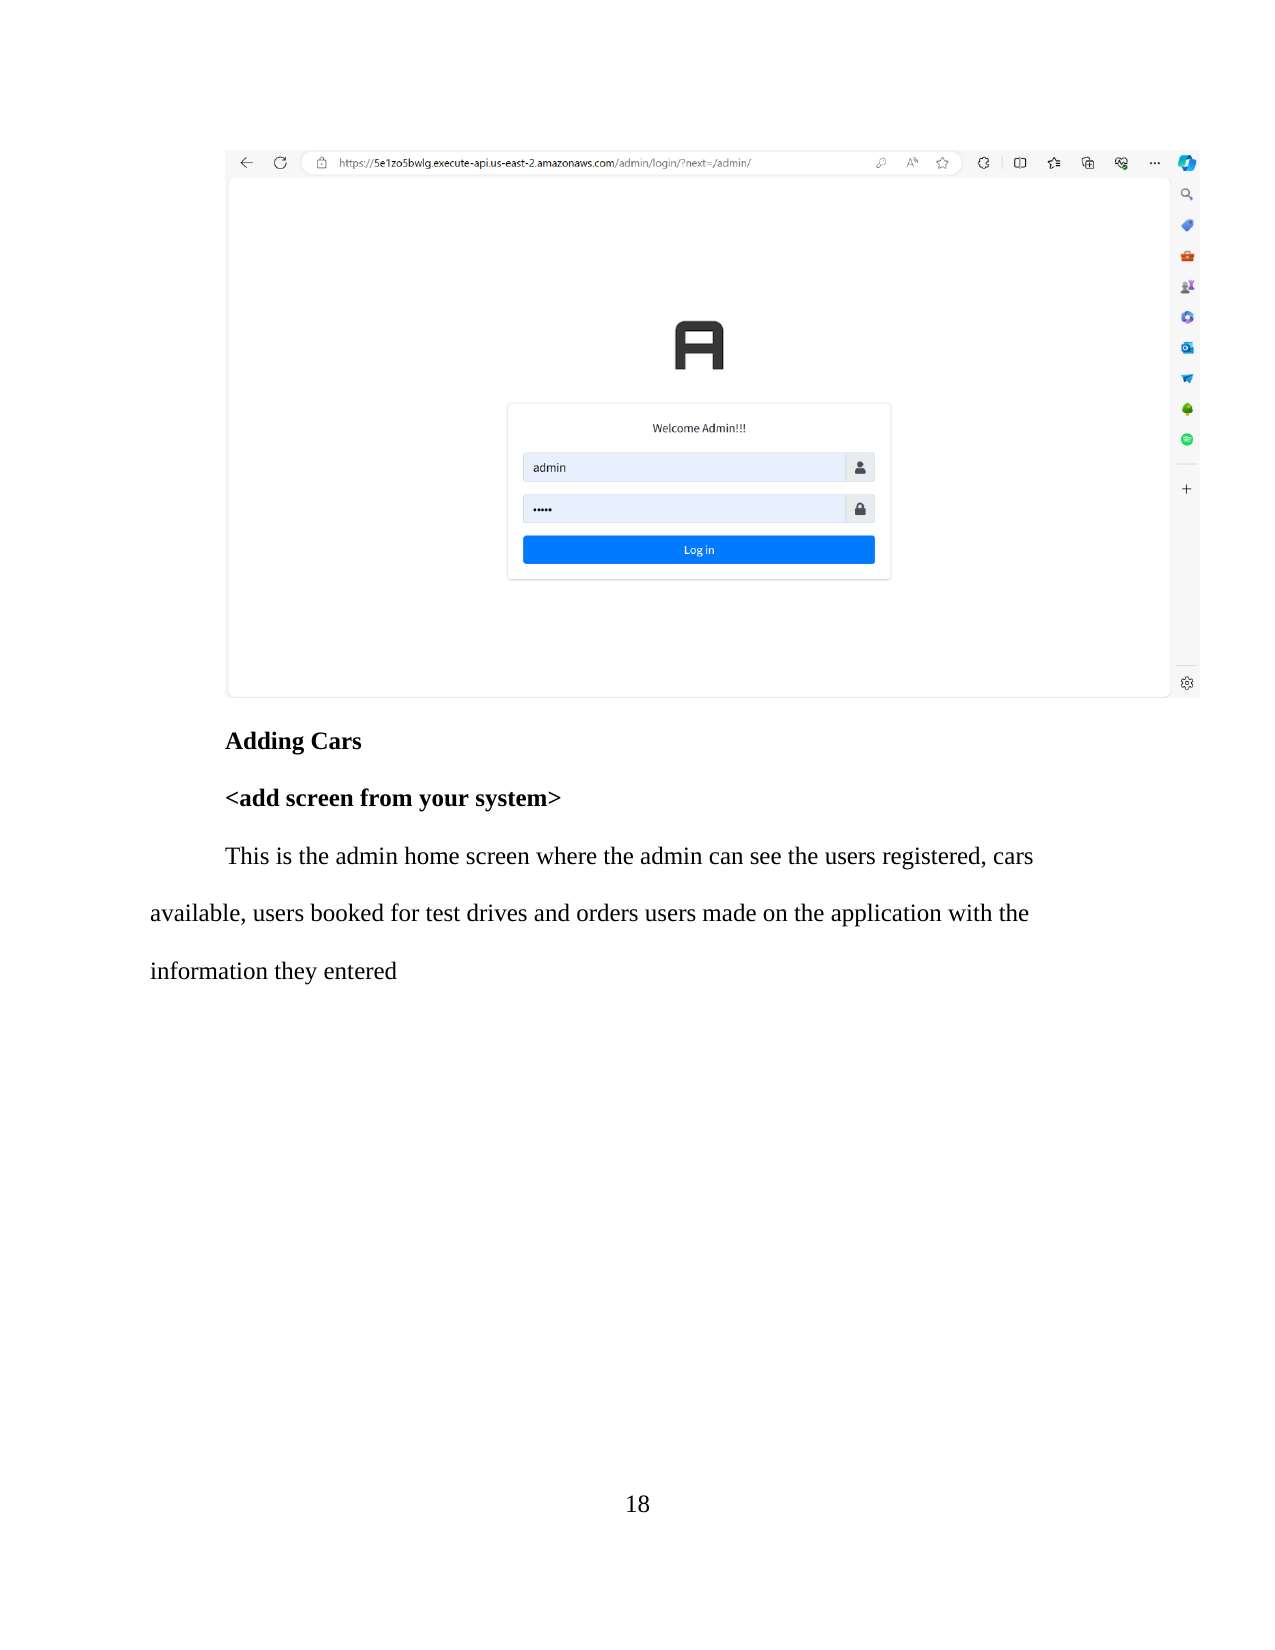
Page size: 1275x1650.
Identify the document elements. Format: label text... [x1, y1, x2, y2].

text <add screen from your system> [150, 783, 1125, 812]
text This is the admin home screen where the admin can see the users registered, cars available, users booked for test drives and orders users made on the application with the information they entered [150, 841, 1125, 985]
text Adding Cars [150, 726, 1125, 755]
picture [225, 150, 1200, 698]
